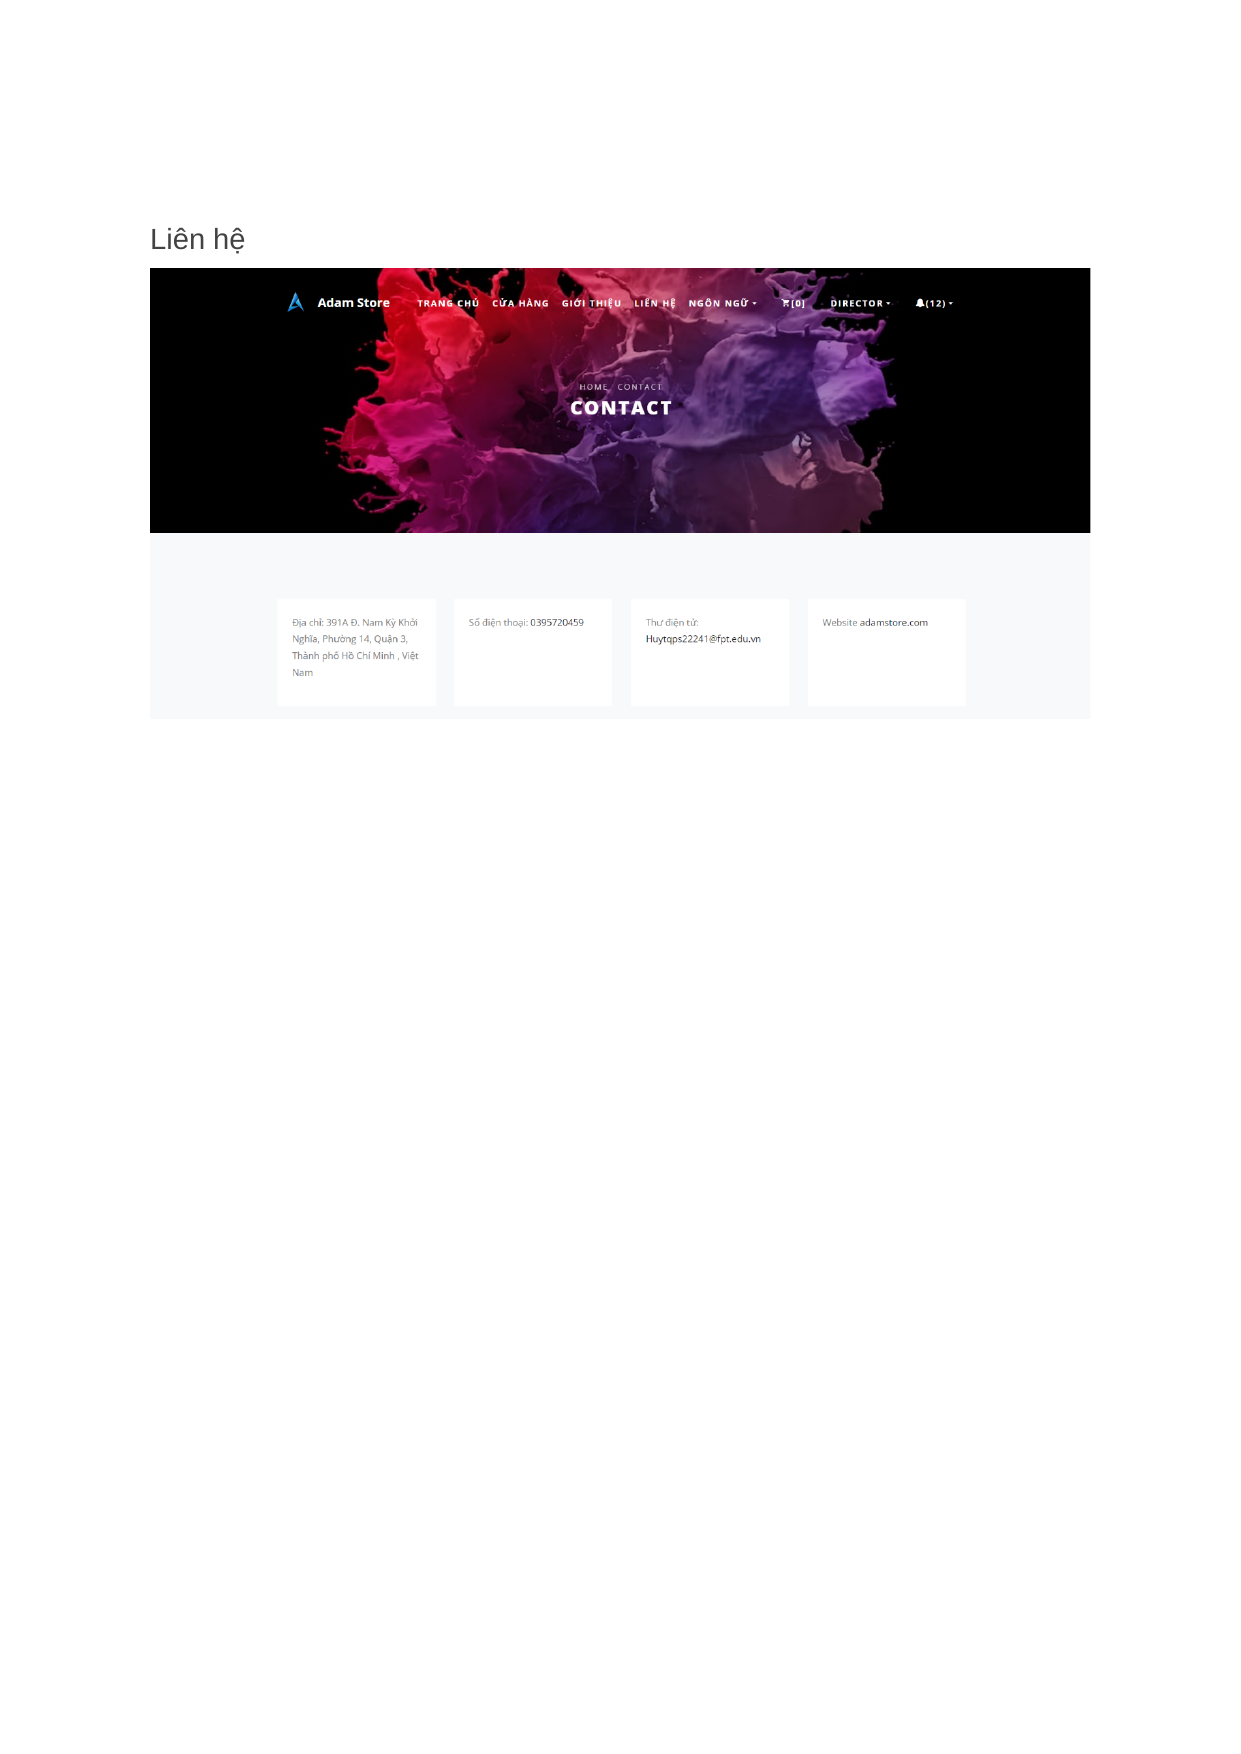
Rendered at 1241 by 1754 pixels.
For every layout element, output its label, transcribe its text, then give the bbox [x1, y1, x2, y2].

subtitle Liên hệ [150, 222, 1090, 255]
picture [150, 268, 1091, 719]
